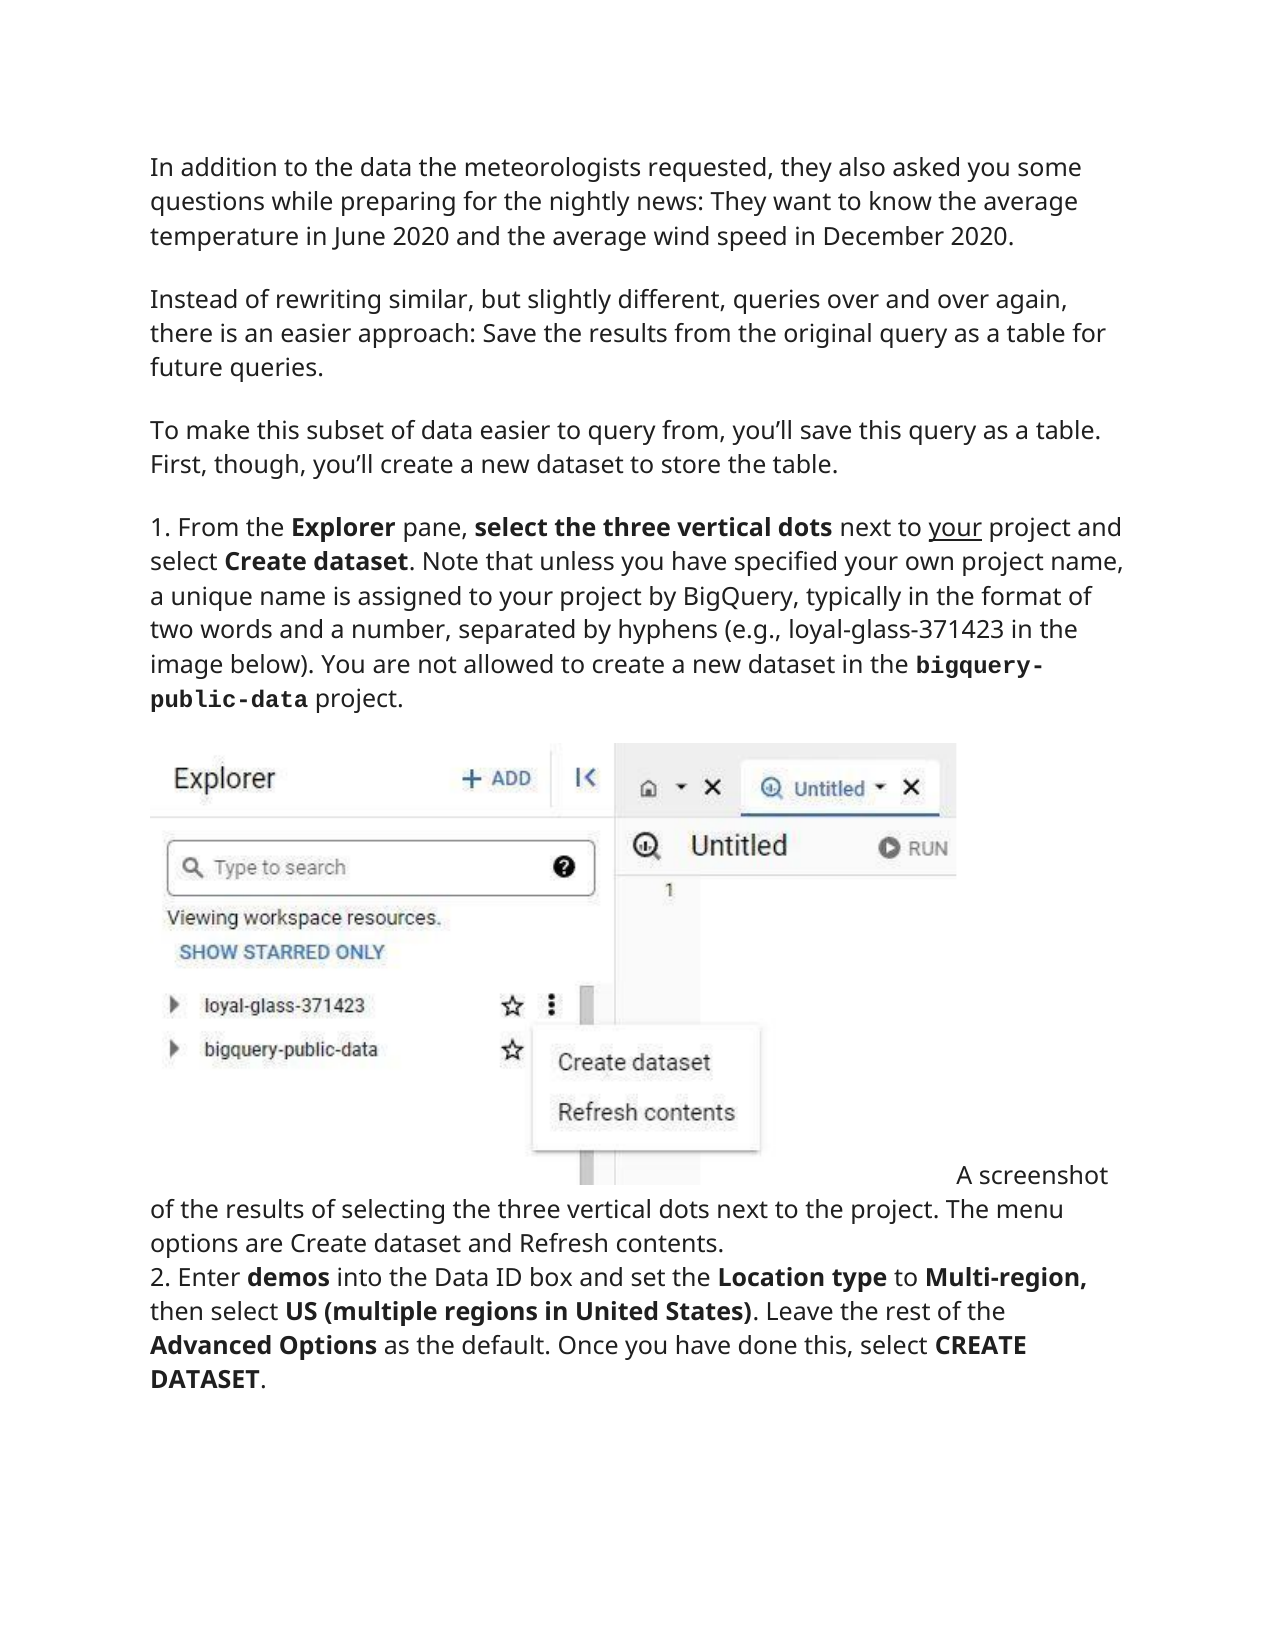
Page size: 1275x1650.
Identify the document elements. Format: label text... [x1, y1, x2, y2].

text In addition to the data the meteorologists requested, they also asked you some questions while preparing for the nightly news: They want to know the average temperature in June 2020 and the average wind speed in December 2020. [150, 150, 1125, 252]
text To make this subset of data easier to query from, you’ll save this query as a table. First, though, you’ll create a new dataset to store the table. [150, 413, 1125, 481]
picture [150, 743, 957, 1185]
text 2. Enter demos into the Data ID box and set the Location type to Multi-region, then select US (multiple regions in United States). Leave the rest of the Advanced Options as the default. Once you have done this, select CREATE DATASET. [150, 1259, 1125, 1396]
text 1. From the Explorer pane, select the three vertical dots next to your project and select Create dataset. Note that unless you have specified your own project name, a unique name is assigned to your project by BigQuery, typically in the format of two words and a number, separated by hyphens (e.g., loyal-glass-371423 in the image below). You are not allowed to create a new dataset in the bigquery-public-data project. [150, 510, 1125, 714]
text Instead of rewriting similar, but slightly different, queries over and over again, there is an easier approach: Save the results from the original query as a table for future queries. [150, 281, 1125, 383]
